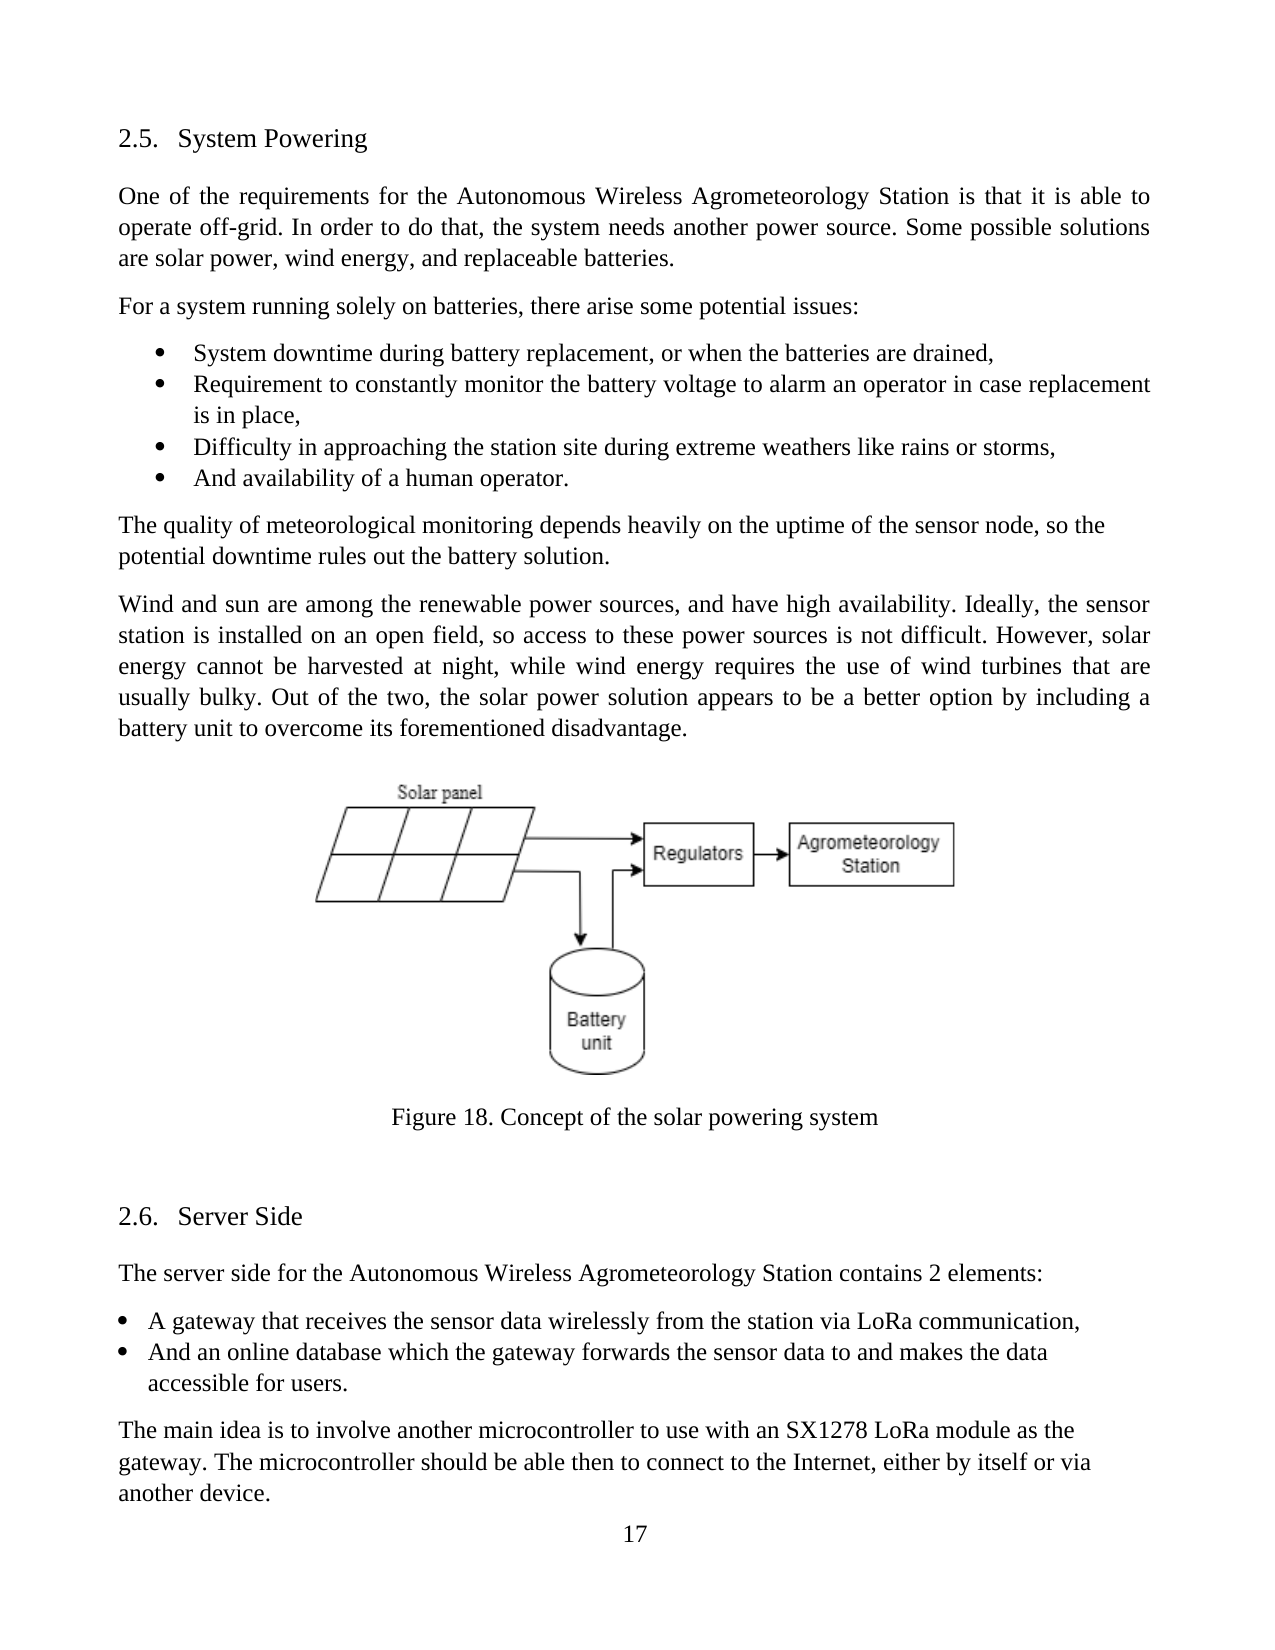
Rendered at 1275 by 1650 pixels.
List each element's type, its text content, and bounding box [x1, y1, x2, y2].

text The main idea is to involve another microcontroller to use with an SX1278 LoRa module as the gateway. The microcontroller should be able then to connect to the Internet, either by itself or via another device. [118, 1416, 1152, 1506]
list Difficulty in approaching the station site during extreme weathers like rains or storms, [156, 432, 1152, 460]
list And an online database which the gateway forwards the sensor data to and makes the data accessible for users. [118, 1337, 1152, 1397]
picture [315, 761, 955, 1075]
list A gateway that receives the sensor data wirelessly from the station via LoRa communication, [118, 1306, 1152, 1334]
text For a system running solely on batteries, there arise some potential issues: [118, 291, 1152, 319]
subtitle System Powering [118, 122, 1152, 153]
text Wind and sun are among the renewable power sources, and have high availability. Ideally, the sensor station is installed on an open field, so access to these power sources is not difficult. However, solar energy cannot be harvested at night, while wind energy requires the use of wind turbines that are usually bulky. Out of the two, the solar power solution appears to be a better option by including a battery unit to overcome its forementioned disadvantage. [118, 589, 1152, 742]
list Requirement to constantly monitor the battery voltage to alarm an operator in case replacement is in place, [156, 369, 1152, 429]
text The server side for the Autonomous Wireless Agrometeorology Station contains 2 elements: [118, 1258, 1152, 1287]
list And availability of a human operator. [156, 463, 1152, 491]
subtitle Server Side [118, 1199, 1152, 1231]
text The quality of meteorological monitoring depends heavily on the uptime of the sensor node, so the potential downtime rules out the battery solution. [118, 510, 1152, 570]
text Figure 18. Concept of the solar powering system [106, 1102, 1164, 1131]
text One of the requirements for the Autonomous Wireless Agrometeorology Station is that it is able to operate off-grid. In order to do that, the system needs another power source. Some possible solutions are solar power, wind energy, and replaceable batteries. [118, 181, 1152, 272]
list System downtime during battery replacement, or when the batteries are drained, [156, 338, 1152, 367]
